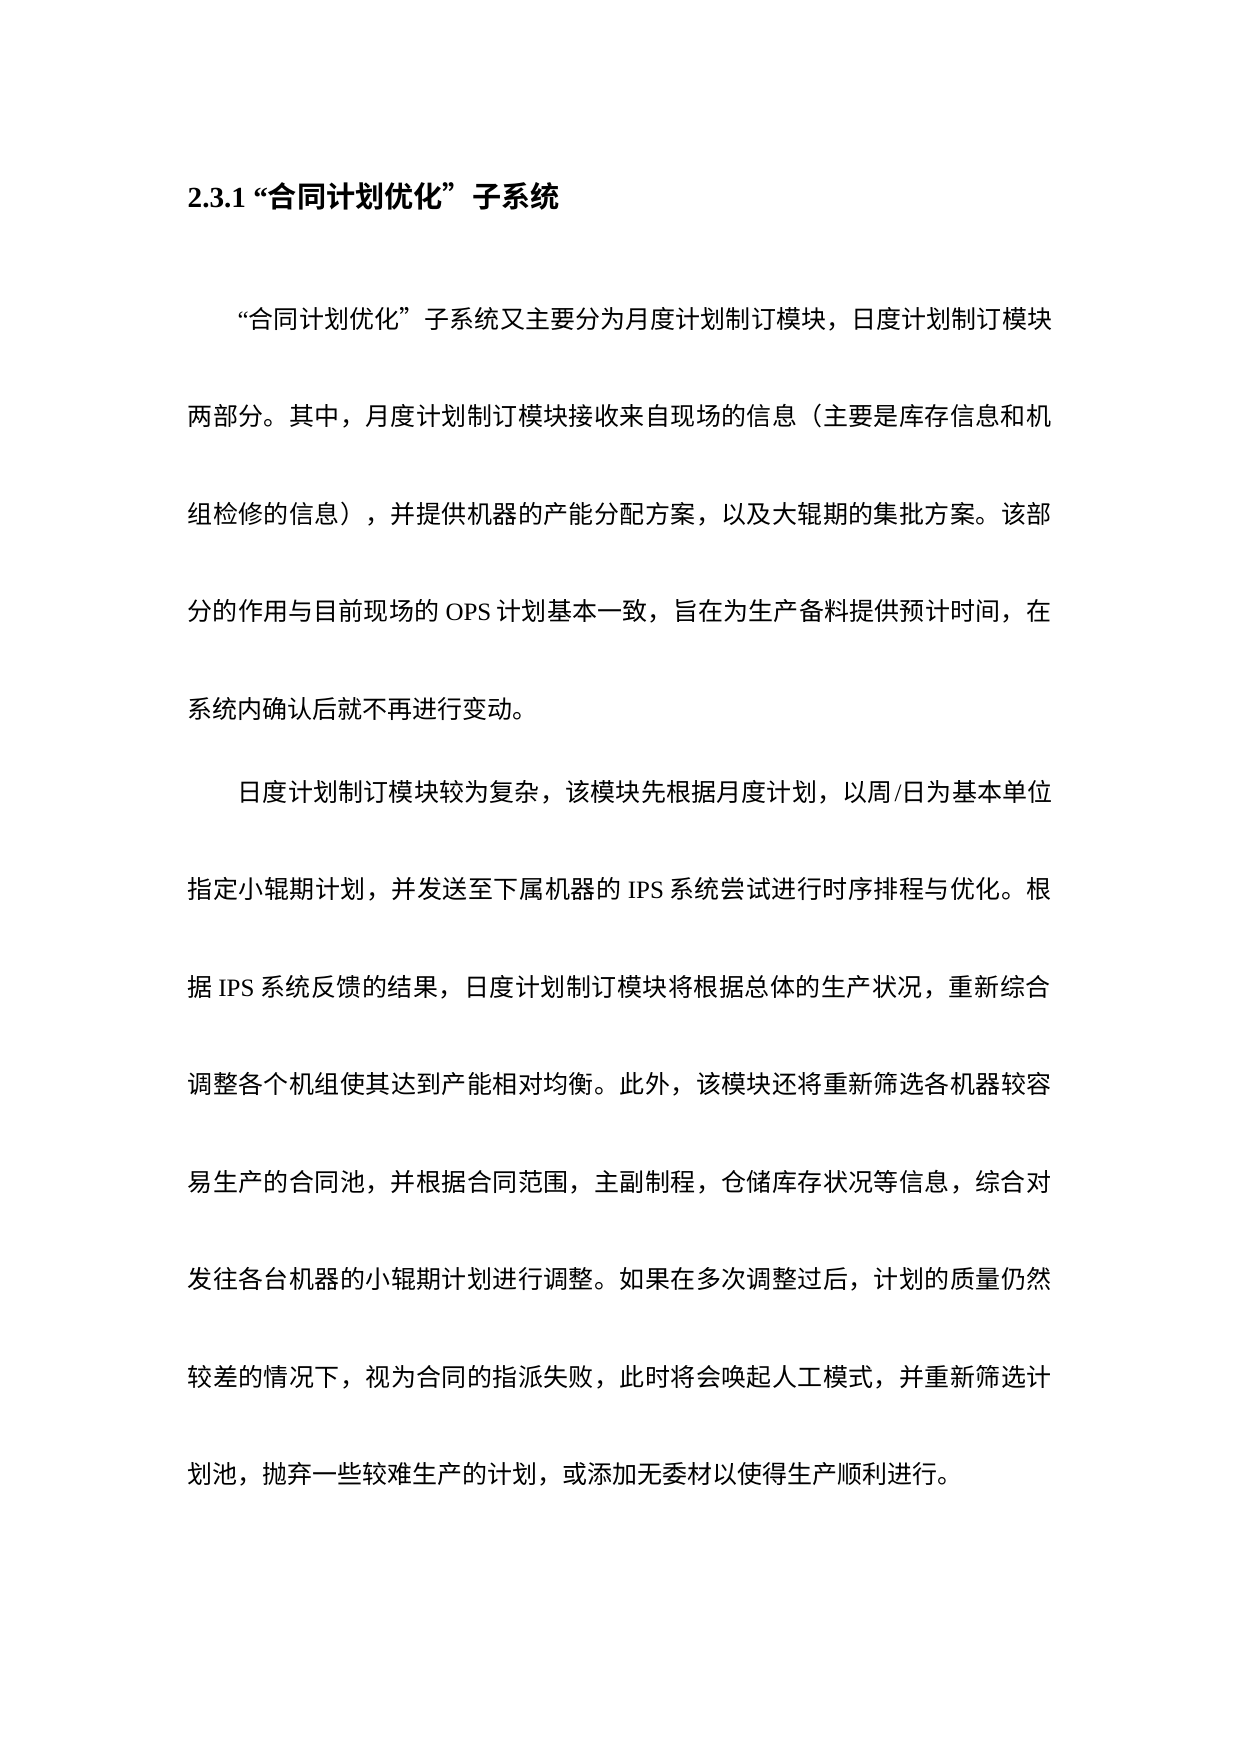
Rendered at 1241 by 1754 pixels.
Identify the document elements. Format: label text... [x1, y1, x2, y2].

text 日度计划制订模块较为复杂，该模块先根据月度计划，以周/日为基本单位指定小辊期计划，并发送至下属机器的IPS系统尝试进行时序排程与优化。根据IPS系统反馈的结果，日度计划制订模块将根据总体的生产状况，重新综合调整各个机组使其达到产能相对均衡。此外，该模块还将重新筛选各机器较容易生产的合同池，并根据合同范围，主副制程，仓储库存状况等信息，综合对发往各台机器的小辊期计划进行调整。如果在多次调整过后，计划的质量仍然较差的情况下，视为合同的指派失败，此时将会唤起人工模式，并重新筛选计划池，抛弃一些较难生产的计划，或添加无委材以使得生产顺利进行。 [187, 758, 1053, 1506]
text “合同计划优化”子系统又主要分为月度计划制订模块，日度计划制订模块两部分。其中，月度计划制订模块接收来自现场的信息（主要是库存信息和机组检修的信息），并提供机器的产能分配方案，以及大辊期的集批方案。该部分的作用与目前现场的OPS计划基本一致，旨在为生产备料提供预计时间，在系统内确认后就不再进行变动。 [187, 285, 1053, 740]
subtitle 2.3.1 “合同计划优化”子系统 [187, 162, 1053, 227]
